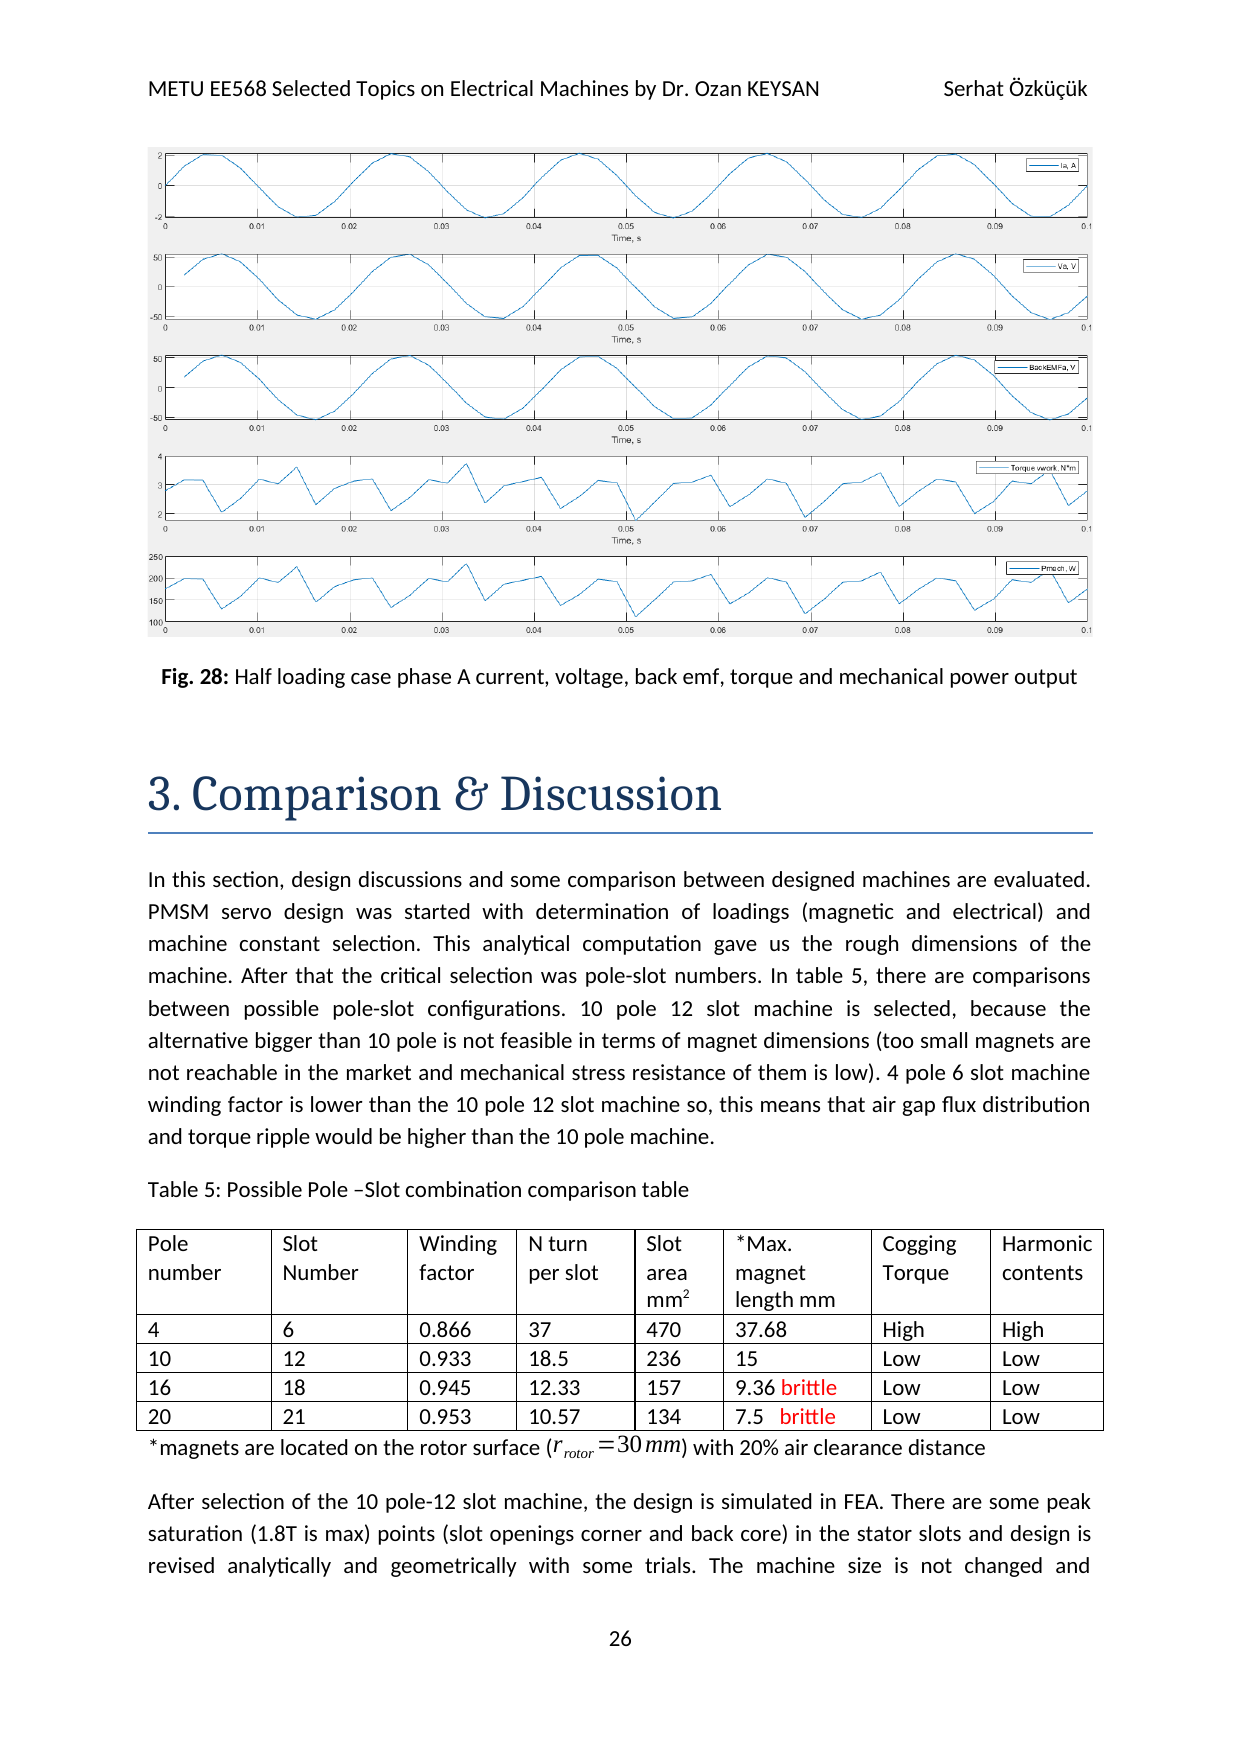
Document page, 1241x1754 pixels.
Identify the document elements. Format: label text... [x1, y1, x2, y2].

table_cell 20 [137, 1402, 271, 1430]
table_header *Max. magnet length mm [724, 1230, 871, 1314]
table_cell 470 [636, 1315, 723, 1343]
table_cell Low [872, 1373, 990, 1401]
table_cell 10 [137, 1344, 271, 1372]
table_cell Low [991, 1344, 1103, 1372]
table_cell 6 [272, 1315, 407, 1343]
table_header N turn per slot [517, 1230, 634, 1314]
table_header Slot Number [272, 1230, 407, 1314]
table_cell 12 [272, 1344, 407, 1372]
table_cell Low [991, 1402, 1103, 1430]
table_cell 0.866 [408, 1315, 516, 1343]
table_cell 37.68 [724, 1315, 871, 1343]
table_cell 0.945 [408, 1373, 516, 1401]
table_cell High [991, 1315, 1103, 1343]
table_cell 157 [636, 1373, 723, 1401]
table_cell 21 [272, 1402, 407, 1430]
table_cell 7.5 brittle [724, 1402, 871, 1430]
table_cell 9.36 brittle [724, 1373, 871, 1401]
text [148, 1487, 1093, 1580]
picture [147, 147, 1093, 637]
table_cell 37 [517, 1315, 634, 1343]
text Table 5: Possible Pole –Slot combination comparison table [148, 1176, 1093, 1203]
table_header Cogging Torque [872, 1230, 990, 1314]
text *magnets are located on the rotor surface () with 20% air clearance distance [148, 1431, 1093, 1462]
table_header Winding factor [408, 1230, 516, 1314]
table_cell 12.33 [517, 1373, 634, 1401]
table_cell 15 [724, 1344, 871, 1372]
table_cell 18 [272, 1373, 407, 1401]
table_cell High [872, 1315, 990, 1343]
table_cell Low [872, 1344, 990, 1372]
table_header Pole number [137, 1230, 271, 1314]
table_cell 236 [636, 1344, 723, 1372]
table_cell 0.933 [408, 1344, 516, 1372]
table_cell 4 [137, 1315, 271, 1343]
table_cell 0.953 [408, 1402, 516, 1430]
table_header Slot area mm2 [636, 1230, 723, 1314]
text Fig. 28: Half loading case phase A current, voltage, back emf, torque and mechanical power output [148, 662, 1093, 690]
table_cell Low [991, 1373, 1103, 1401]
table_cell 134 [636, 1402, 723, 1430]
table_cell 10.57 [517, 1402, 634, 1430]
text In this section, design discussions and some comparison between designed machines are evaluated. PMSM servo design was started with determination of loadings (magnetic and electrical) and machine constant selection. This analytical computation gave us the rough dimensions of the machine. After that the critical selection was pole-slot numbers. In table 5, there are comparisons between possible pole-slot configurations. 10 pole 12 slot machine is selected, because the alternative bigger than 10 pole is not feasible in terms of magnet dimensions (too small magnets are not reachable in the market and mechanical stress resistance of them is low). 4 pole 6 slot machine winding factor is lower than the 10 pole 12 slot machine so, this means that air gap flux distribution and torque ripple would be higher than the 10 pole machine. [148, 865, 1093, 1151]
table_cell 18.5 [517, 1344, 634, 1372]
table_cell 16 [137, 1373, 271, 1401]
table_cell Low [872, 1402, 990, 1430]
table_header Harmonic contents [991, 1230, 1103, 1314]
title 3. Comparison & Discussion [148, 766, 1093, 832]
